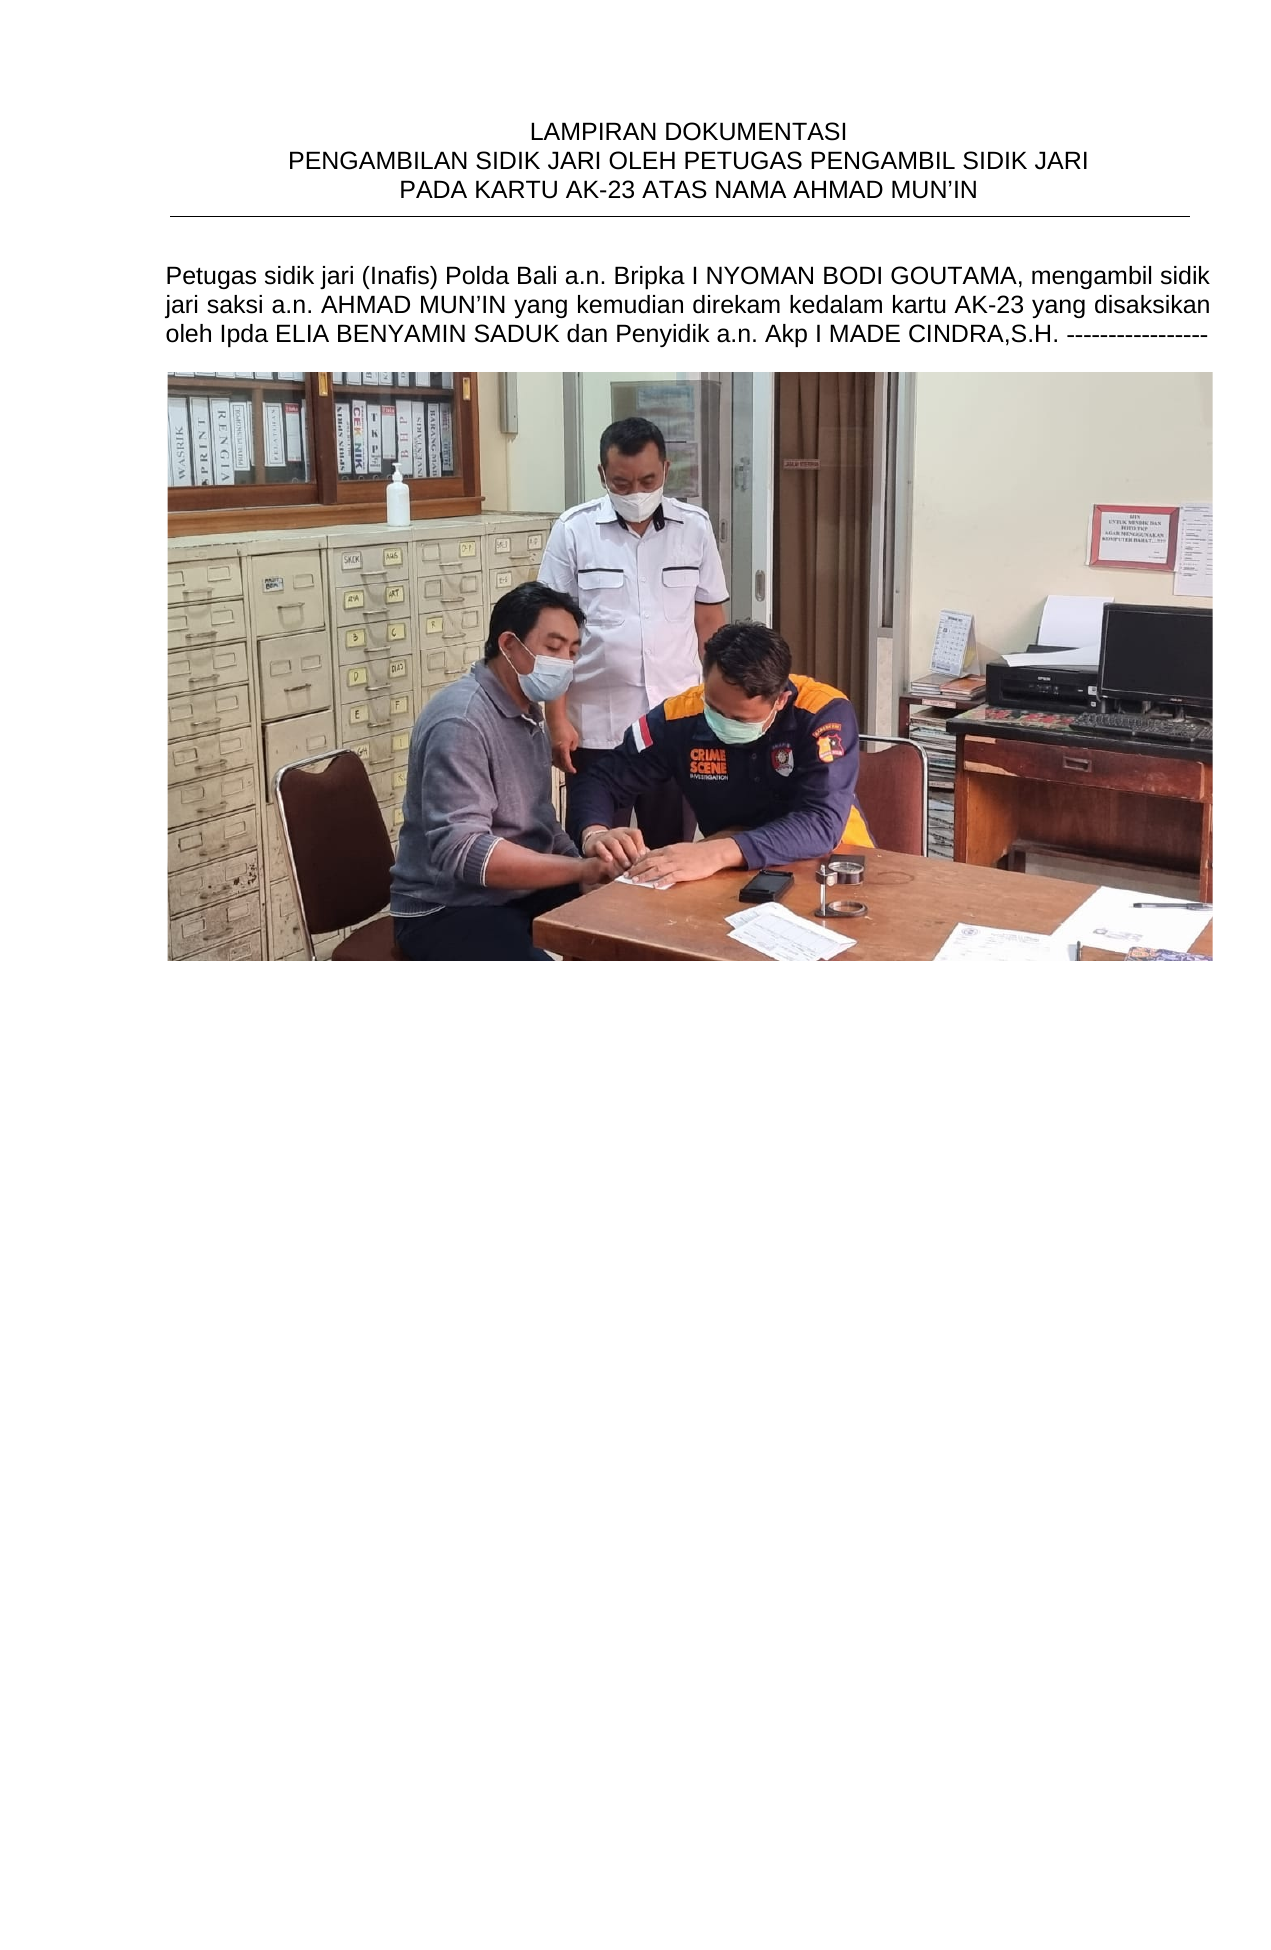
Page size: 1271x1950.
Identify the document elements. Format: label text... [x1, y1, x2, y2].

text LAMPIRAN DOKUMENTASI [165, 117, 1212, 146]
text Petugas sidik jari (Inafis) Polda Bali a.n. Bripka I NYOMAN BODI GOUTAMA, mengambil sidik jari saksi a.n. AHMAD MUN’IN yang kemudian direkam kedalam kartu AK-23 yang disaksikan oleh Ipda ELIA BENYAMIN SADUK dan Penyidik a.n. Akp I MADE CINDRA,S.H. ----------------- [165, 261, 1212, 347]
text PENGAMBILAN SIDIK JARI OLEH PETUGAS PENGAMBIL SIDIK JARI [165, 146, 1212, 175]
picture [167, 372, 1213, 961]
text PADA KARTU AK-23 ATAS NAMA AHMAD MUN’IN [165, 175, 1212, 204]
